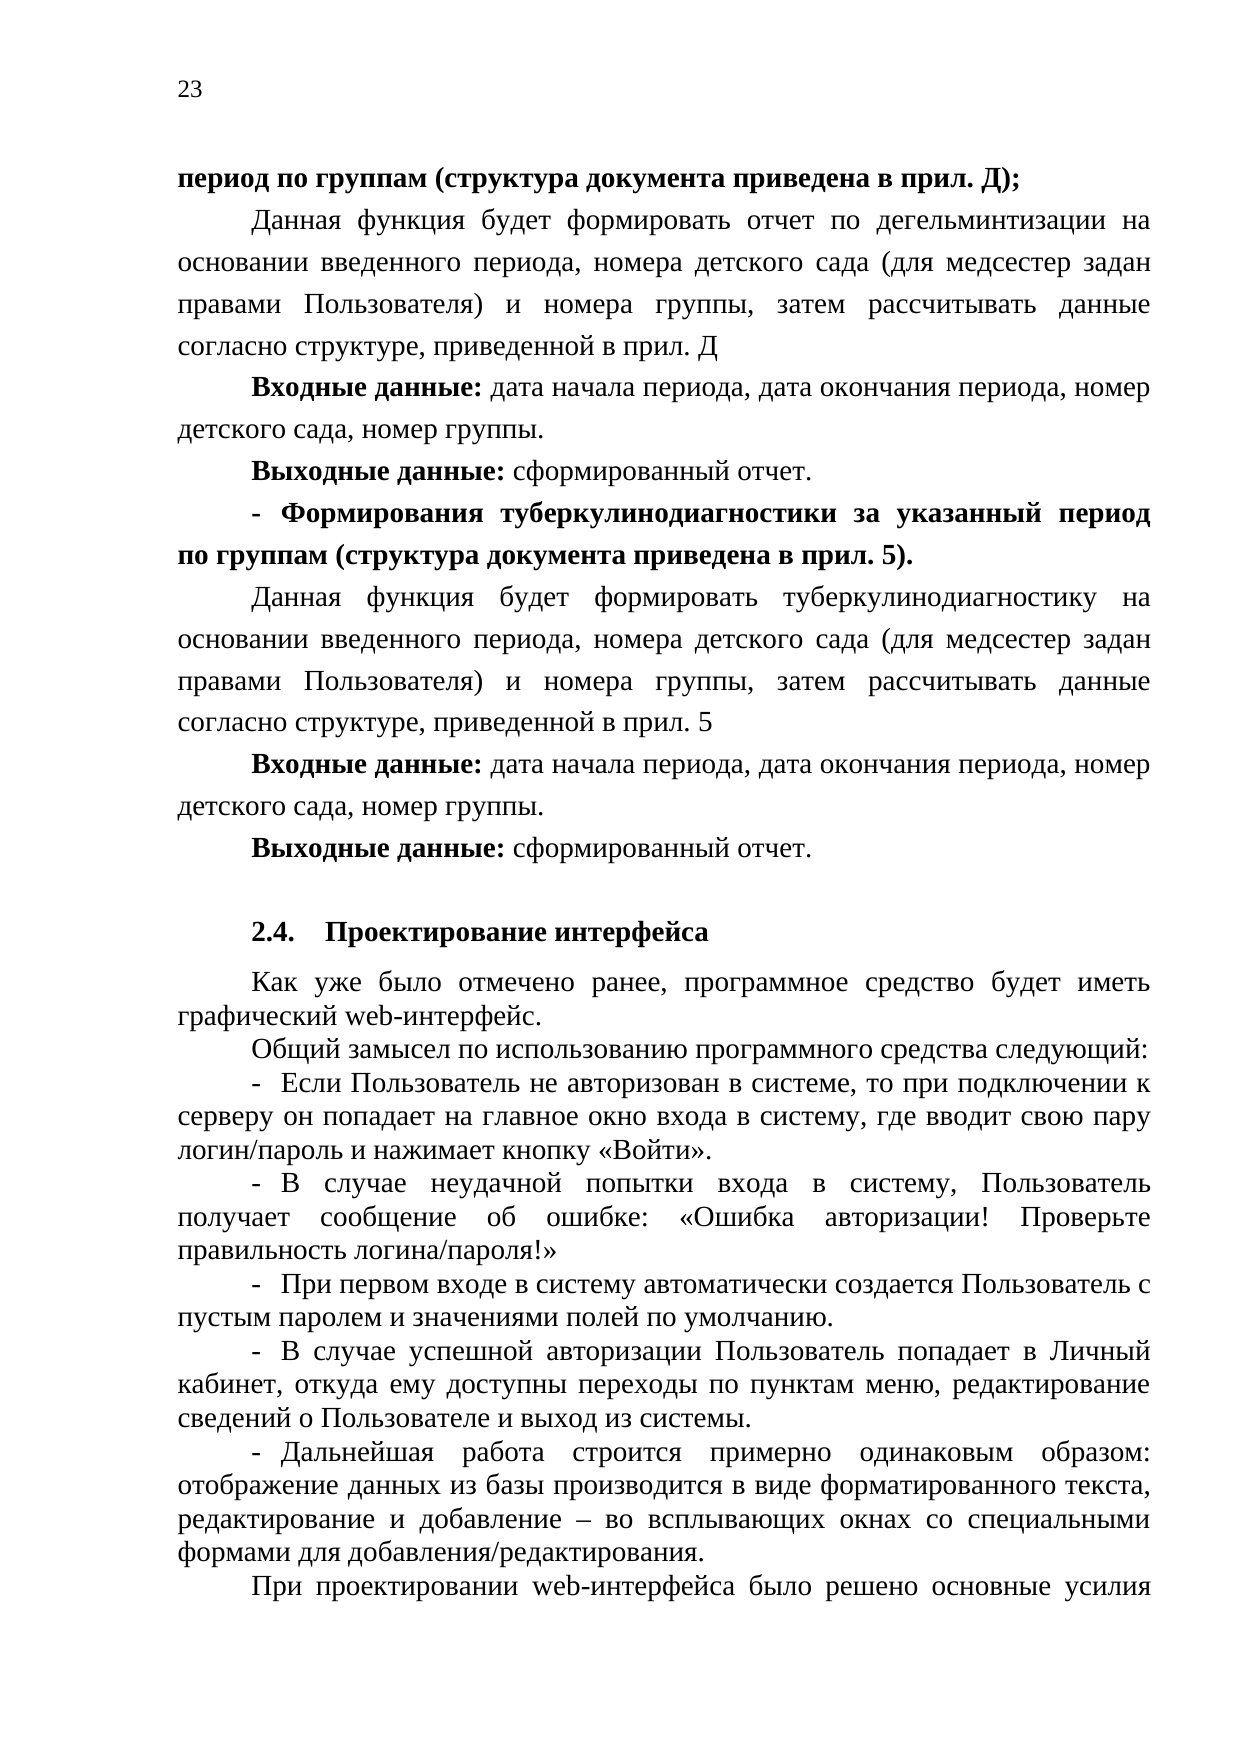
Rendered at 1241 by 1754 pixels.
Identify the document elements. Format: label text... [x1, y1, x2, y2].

text Выходные данные: сформированный отчет. [177, 830, 1152, 864]
text Данная функция будет формировать отчет по дегельминтизации на основании введенного периода, номера детского сада (для медсестер задан правами Пользователя) и номера группы, затем рассчитывать данные согласно структуре, приведенной в прил. Д [177, 202, 1152, 361]
list Общий замысел по использованию программного средства следующий: [177, 1031, 1152, 1065]
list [177, 1568, 1152, 1601]
text Входные данные: дата начала периода, дата окончания периода, номер детского сада, номер группы. [177, 746, 1152, 822]
list При первом входе в систему автоматически создается Пользователь с пустым паролем и значениями полей по умолчанию. [177, 1266, 1152, 1333]
list В случае успешной авторизации Пользователь попадает в Личный кабинет, откуда ему доступны переходы по пунктам меню, редактирование сведений о Пользователе и выход из системы. [177, 1333, 1152, 1434]
text Входные данные: дата начала периода, дата окончания периода, номер детского сада, номер группы. [177, 369, 1152, 445]
text Данная функция будет формировать туберкулинодиагностику на основании введенного периода, номера детского сада (для медсестер задан правами Пользователя) и номера группы, затем рассчитывать данные согласно структуре, приведенной в прил. 5 [177, 579, 1152, 738]
text Выходные данные: сформированный отчет. [177, 453, 1152, 487]
subtitle Проектирование интерфейса [177, 914, 1152, 947]
list В случае неудачной попытки входа в систему, Пользователь получает сообщение об ошибке: «Ошибка авторизации! Проверьте правильность логина/пароля!» [177, 1165, 1152, 1266]
list Дальнейшая работа строится примерно одинаковым образом: отображение данных из базы производится в виде форматированного текста, редактирование и добавление – во всплывающих окнах со специальными формами для добавления/редактирования. [177, 1434, 1152, 1568]
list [177, 160, 1152, 194]
list Формирования туберкулинодиагностики за указанный период по группам (структура документа приведена в прил. 5). [177, 495, 1152, 571]
list Если Пользователь не авторизован в системе, то при подключении к серверу он попадает на главное окно входа в систему, где вводит свою пару логин/пароль и нажимает кнопку «Войти». [177, 1065, 1152, 1165]
list Как уже было отмечено ранее, программное средство будет иметь графический web-интерфейс. [177, 964, 1152, 1031]
